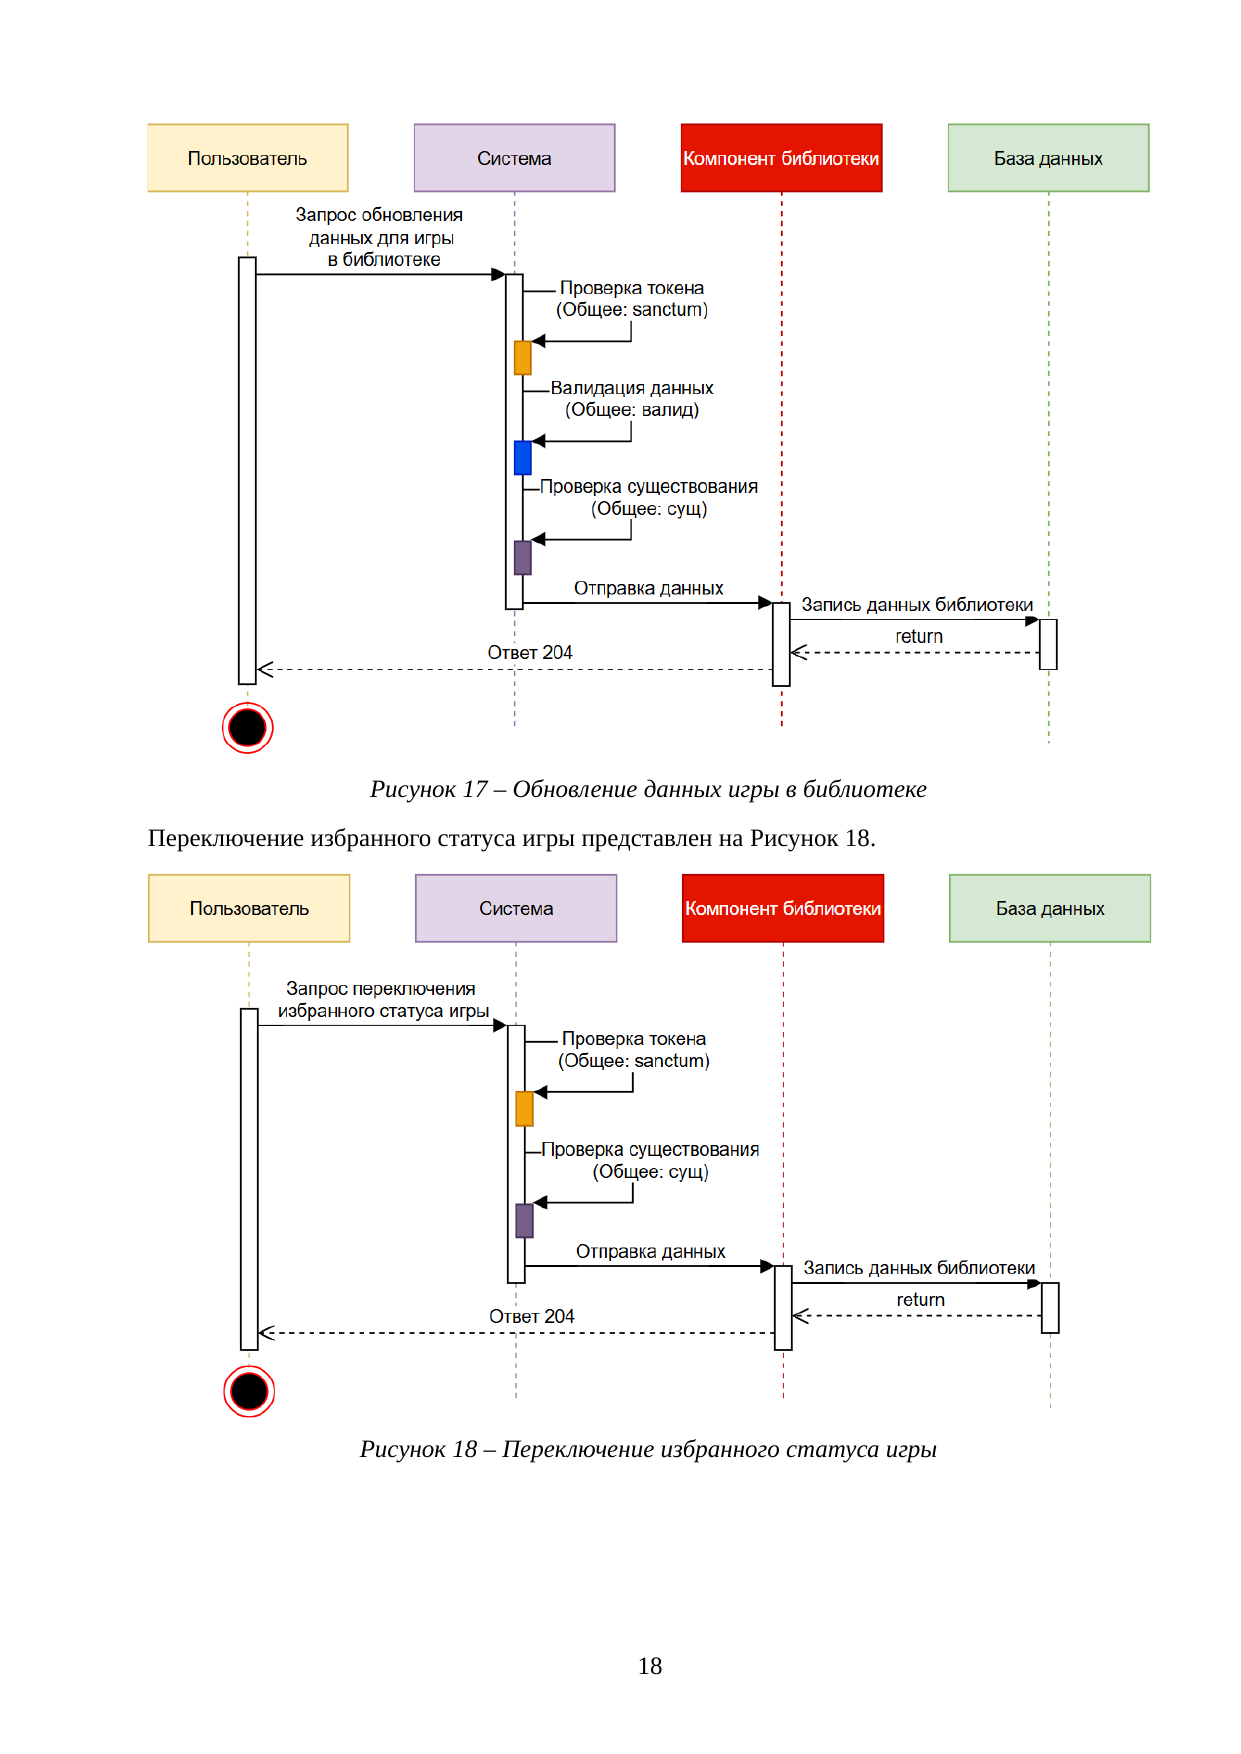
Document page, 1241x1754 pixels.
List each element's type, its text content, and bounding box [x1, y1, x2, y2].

text Рисунок 17 – Обновление данных игры в библиотеке [148, 774, 1152, 803]
picture [147, 118, 1152, 757]
text Переключение избранного статуса игры представлен на Рисунок 18. [148, 823, 1152, 852]
text Рисунок 18 – Переключение избранного статуса игры [148, 1434, 1152, 1463]
picture [147, 868, 1152, 1418]
